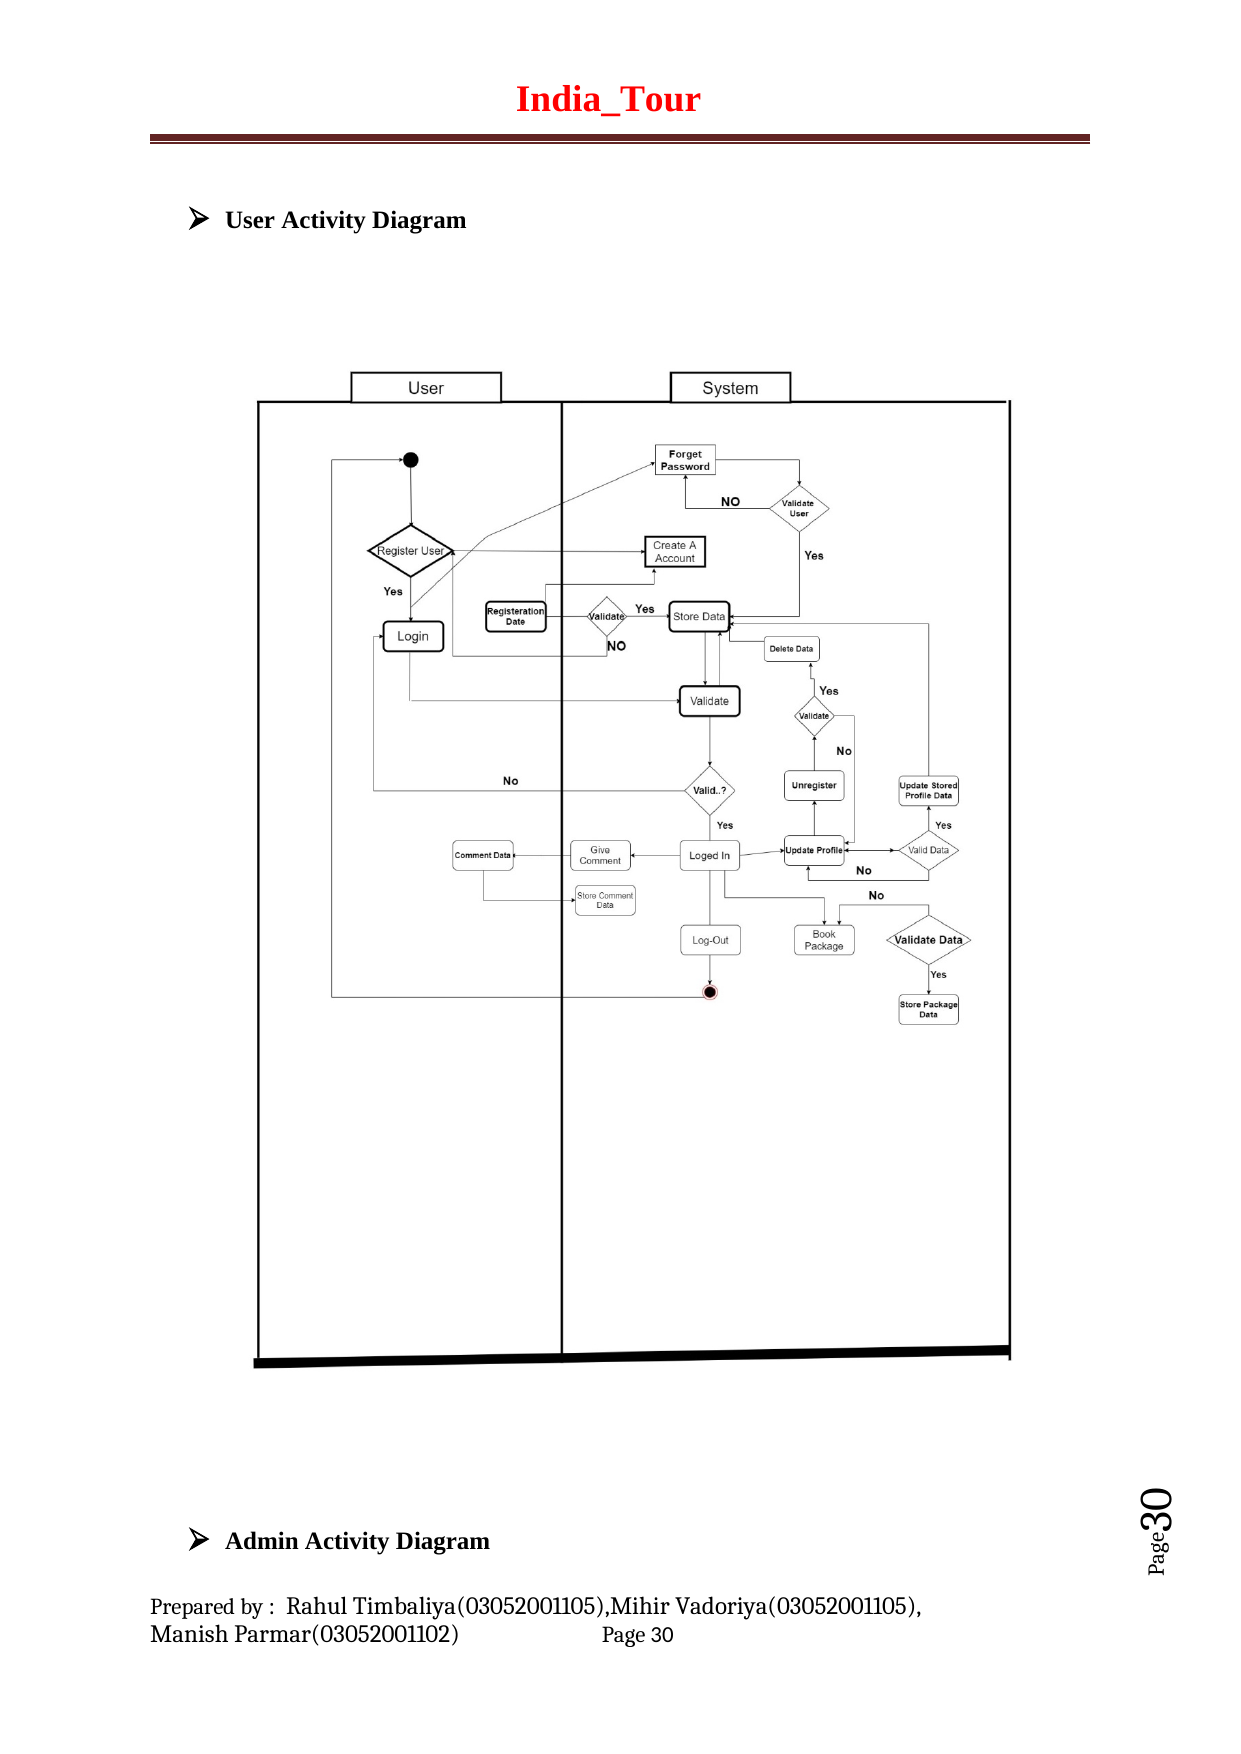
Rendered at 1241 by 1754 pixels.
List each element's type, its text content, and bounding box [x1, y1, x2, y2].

picture [150, 302, 1091, 1426]
list Admin Activity Diagram [187, 1526, 1016, 1556]
list User Activity Diagram [187, 205, 1016, 235]
